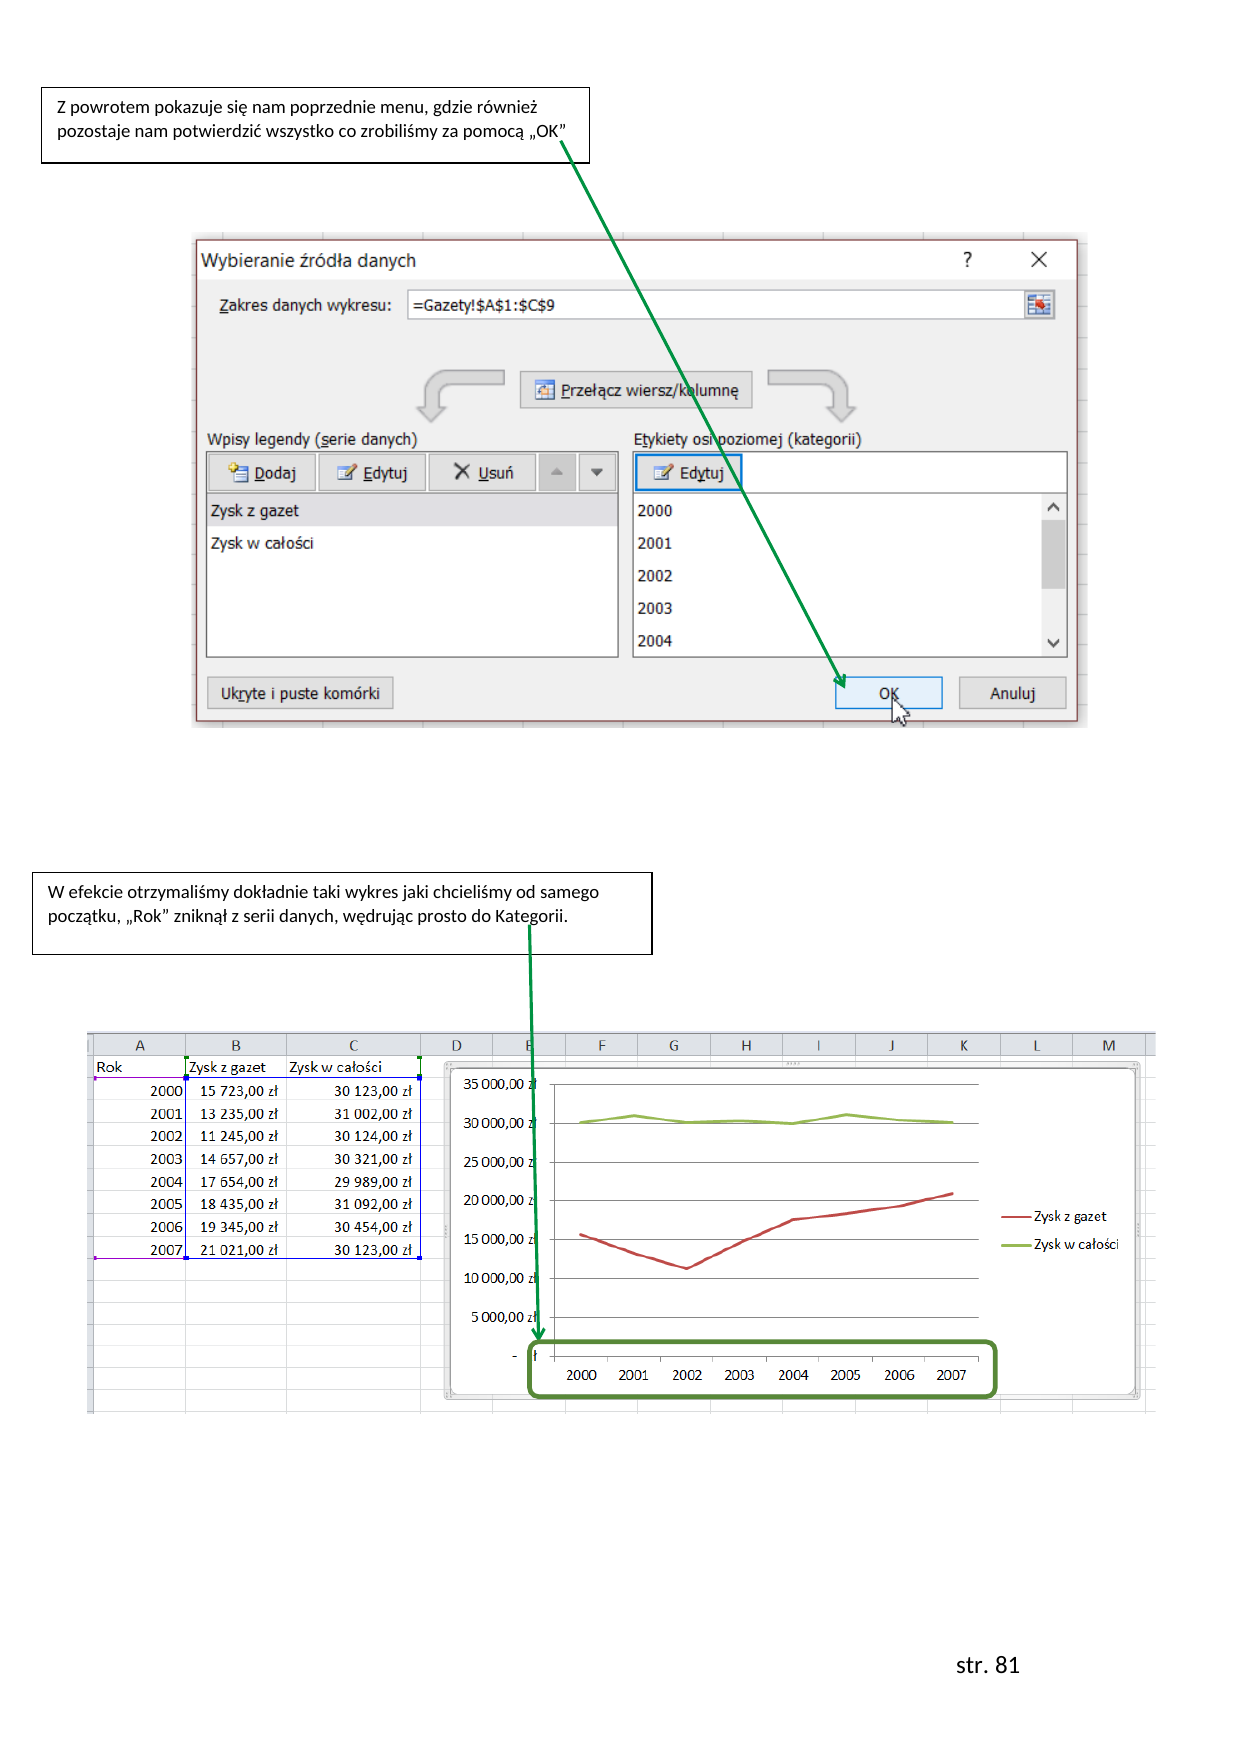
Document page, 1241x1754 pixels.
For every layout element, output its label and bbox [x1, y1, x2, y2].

picture [532, 1345, 992, 1394]
picture [87, 1031, 1156, 1414]
picture [191, 232, 1088, 728]
